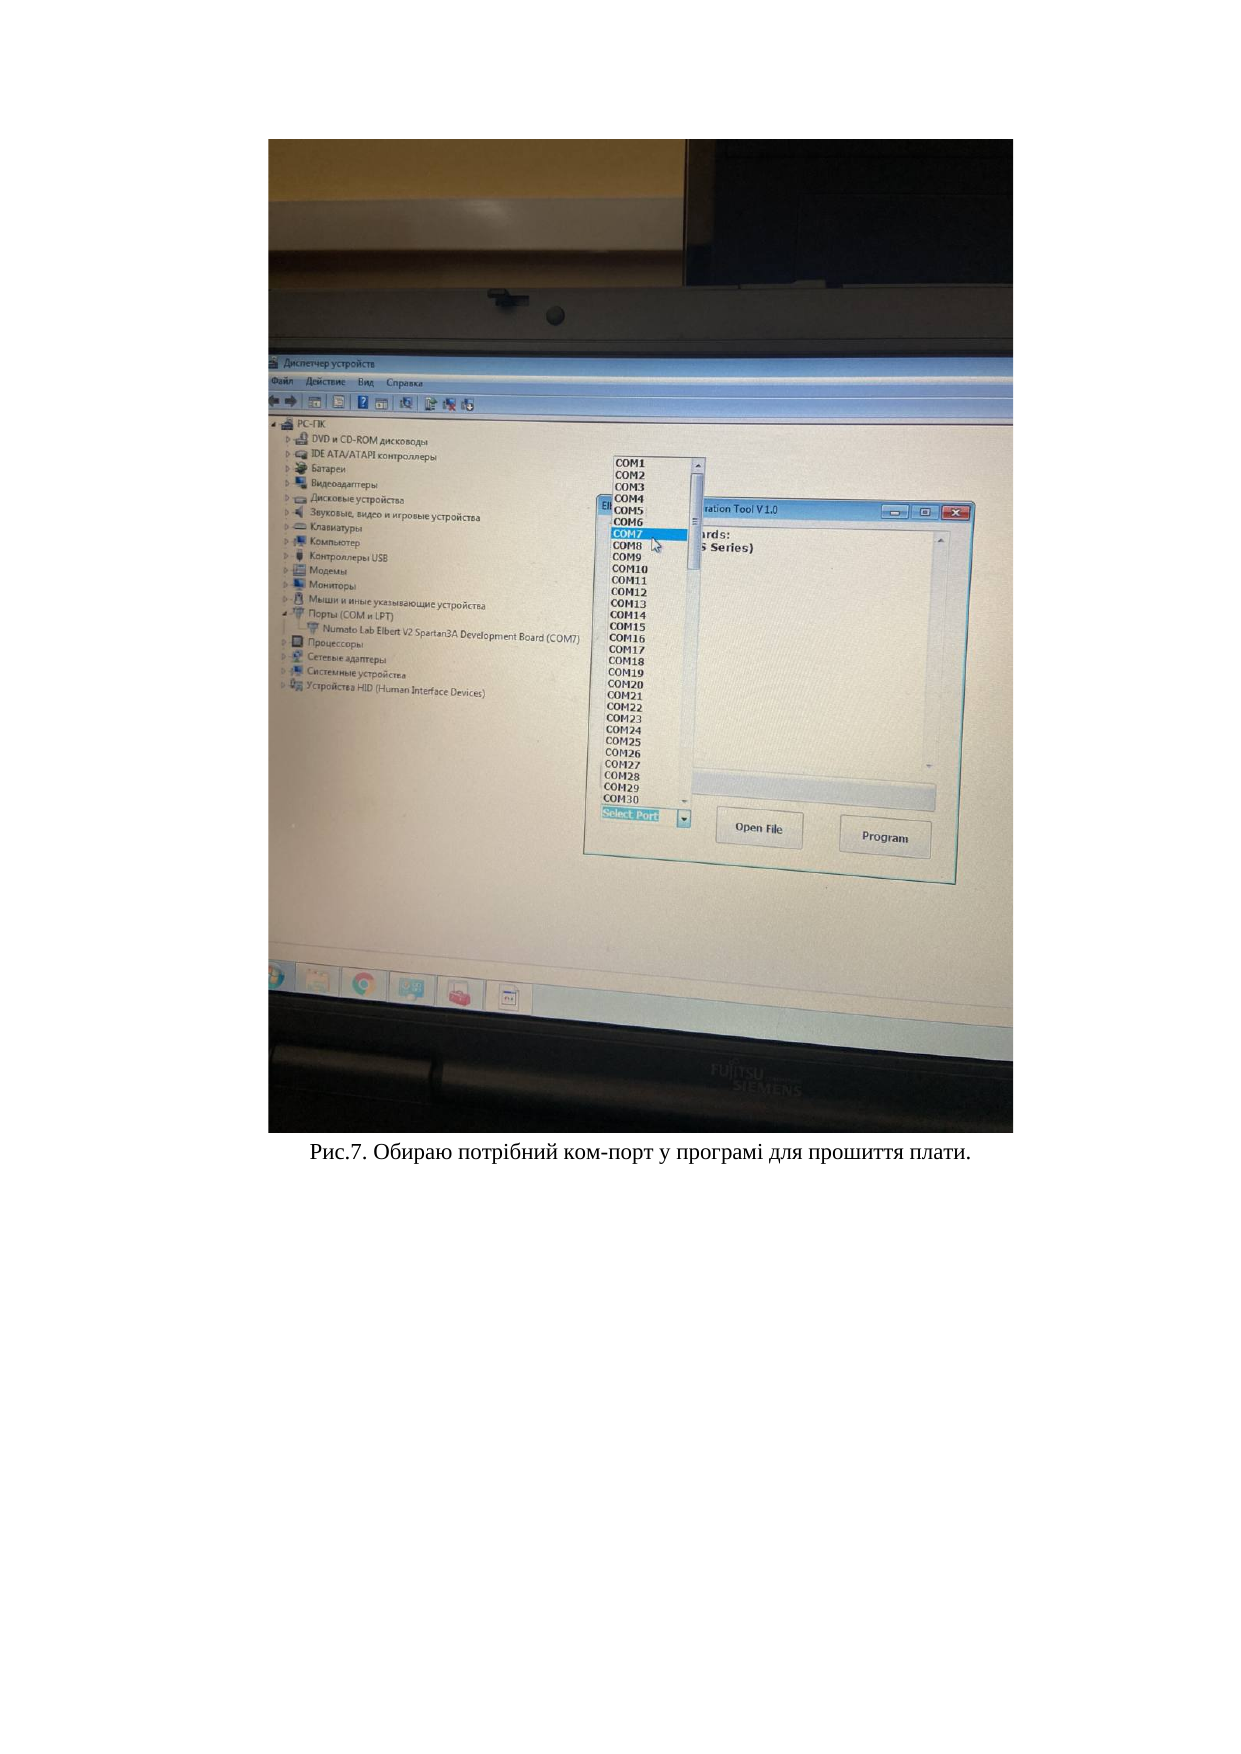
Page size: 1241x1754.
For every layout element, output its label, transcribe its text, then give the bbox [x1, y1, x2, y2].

picture [268, 139, 1014, 1133]
list Рис.7. Обираю потрібний ком-порт у програмі для прошиття плати. [150, 1138, 1131, 1164]
